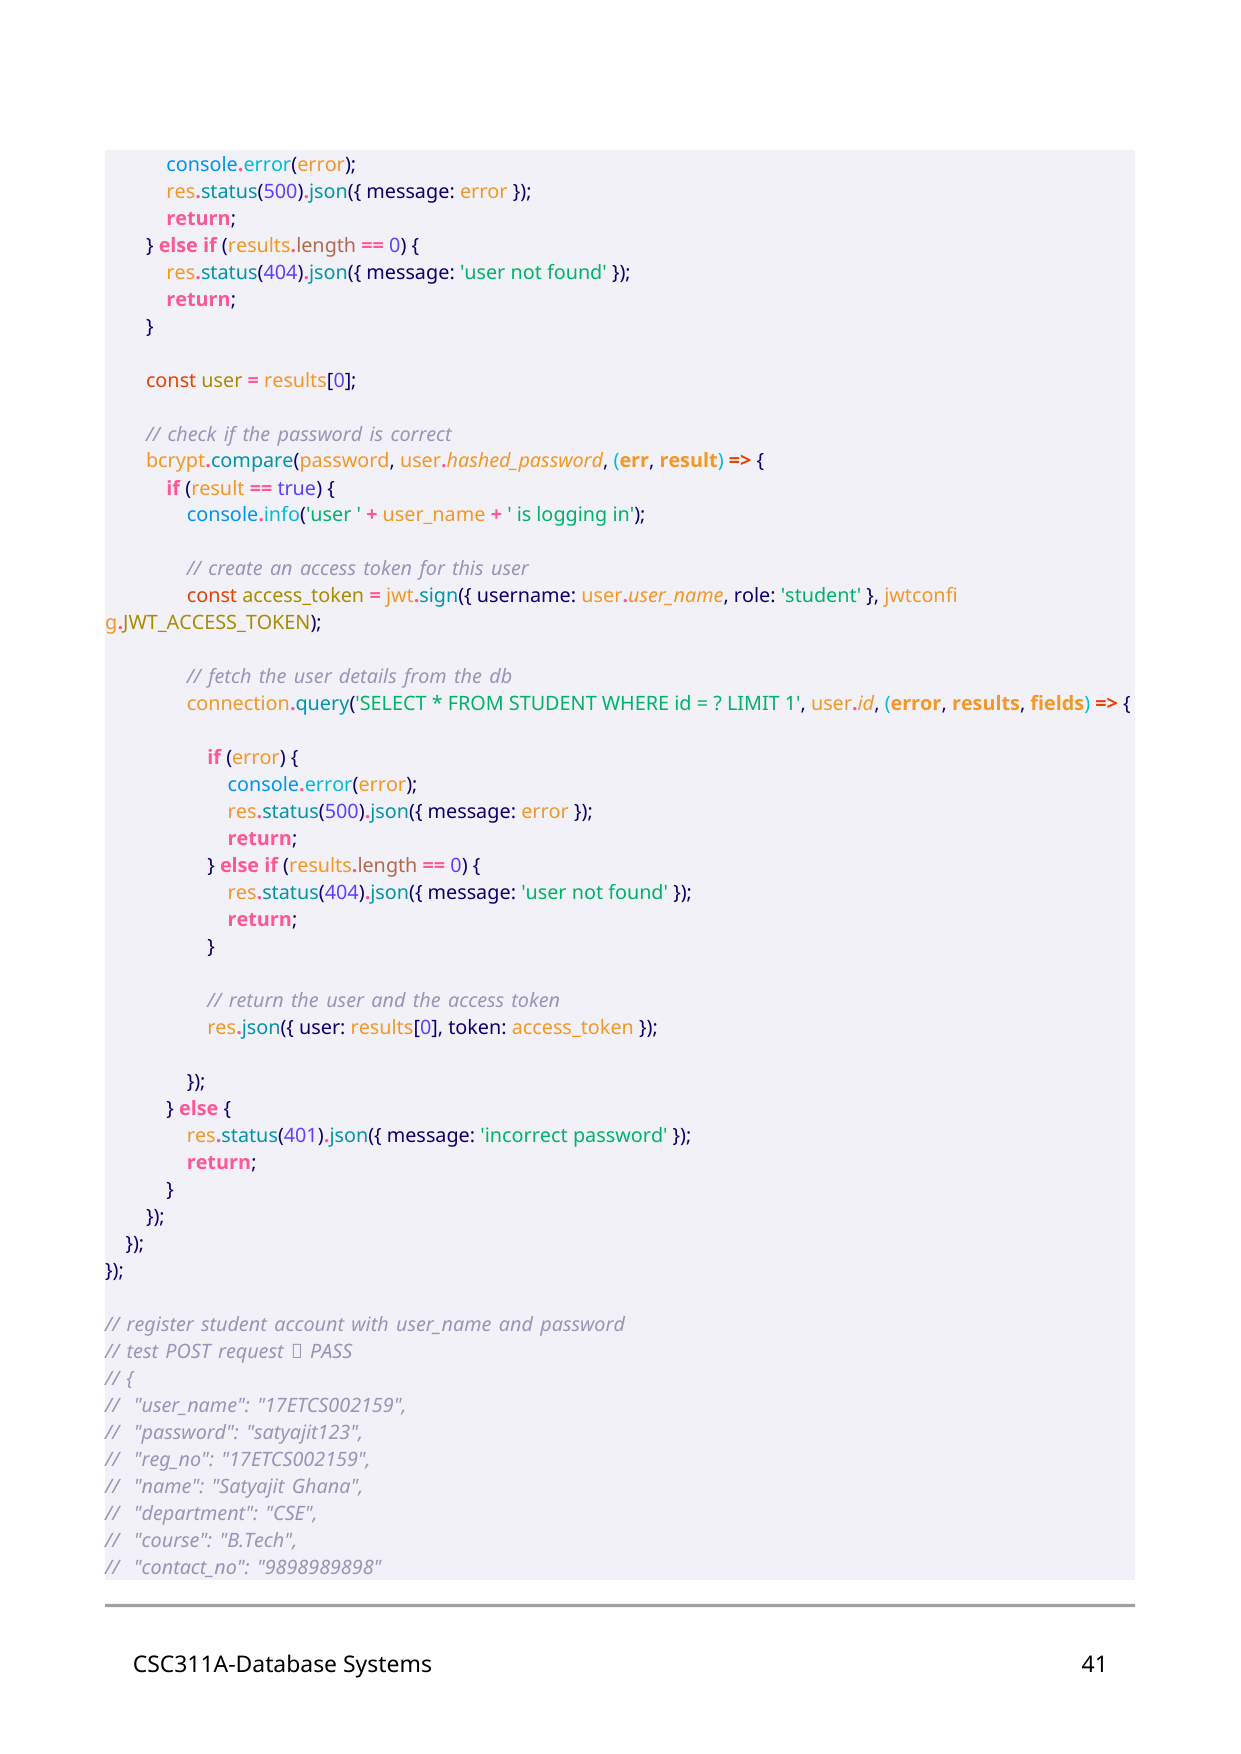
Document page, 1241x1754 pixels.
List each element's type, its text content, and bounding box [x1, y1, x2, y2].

text res.json({ user: results[0], token: access_token }); [105, 1013, 1135, 1040]
text if (error) { [105, 743, 1135, 771]
text res.status(404).json({ message: 'user not found' }); [105, 878, 1135, 905]
text } [105, 932, 1135, 959]
text if (result == true) { [105, 474, 1135, 501]
text return; [105, 1148, 1135, 1175]
text bcrypt.compare(password, user.hashed_password, (err, result) => { [105, 447, 1135, 474]
text // test POST request ✅ PASS [105, 1337, 1135, 1364]
text }); [105, 1202, 1135, 1229]
text // "reg_no": "17ETCS002159", [105, 1445, 1135, 1472]
text }); [105, 1229, 1135, 1256]
text return; [105, 285, 1135, 312]
text const user = results[0]; [105, 366, 1135, 393]
text return; [105, 905, 1135, 932]
text // check if the password is correct [105, 420, 1135, 447]
text res.status(404).json({ message: 'user not found' }); [105, 258, 1135, 285]
text // "name": "Satyajit Ghana", [105, 1472, 1135, 1499]
text // "course": "B.Tech", [105, 1526, 1135, 1553]
text } else if (results.length == 0) { [105, 851, 1135, 878]
text // create an access token for this user [105, 555, 1135, 582]
text console.error(error); [105, 771, 1135, 797]
text // return the user and the access token [105, 986, 1135, 1013]
text // "user_name": "17ETCS002159", [105, 1391, 1135, 1418]
text res.status(500).json({ message: error }); [105, 177, 1135, 204]
text }); [105, 1067, 1135, 1094]
text res.status(500).json({ message: error }); [105, 797, 1135, 824]
text console.error(error); [105, 150, 1135, 177]
text connection.query('SELECT * FROM STUDENT WHERE id = ? LIMIT 1', user.id, (error, results, fields) => { [105, 689, 1135, 717]
text console.info('user ' + user_name + ' is logging in'); [105, 501, 1135, 528]
text const access_token = jwt.sign({ username: user.user_name, role: 'student' }, jwtconfig.JWT_ACCESS_TOKEN); [105, 582, 1135, 636]
text res.status(401).json({ message: 'incorrect password' }); [105, 1121, 1135, 1148]
text } else { [105, 1094, 1135, 1121]
text }); [105, 1256, 1135, 1283]
text } [105, 312, 1135, 339]
text // "department": "CSE", [105, 1499, 1135, 1526]
text // fetch the user details from the db [105, 663, 1135, 689]
text } else if (results.length == 0) { [105, 231, 1135, 258]
text // "contact_no": "9898989898" [105, 1553, 1135, 1580]
text // { [105, 1364, 1135, 1391]
text // "password": "satyajit123", [105, 1418, 1135, 1445]
text return; [105, 204, 1135, 231]
text } [105, 1175, 1135, 1202]
text // register student account with user_name and password [105, 1310, 1135, 1337]
text return; [105, 824, 1135, 851]
